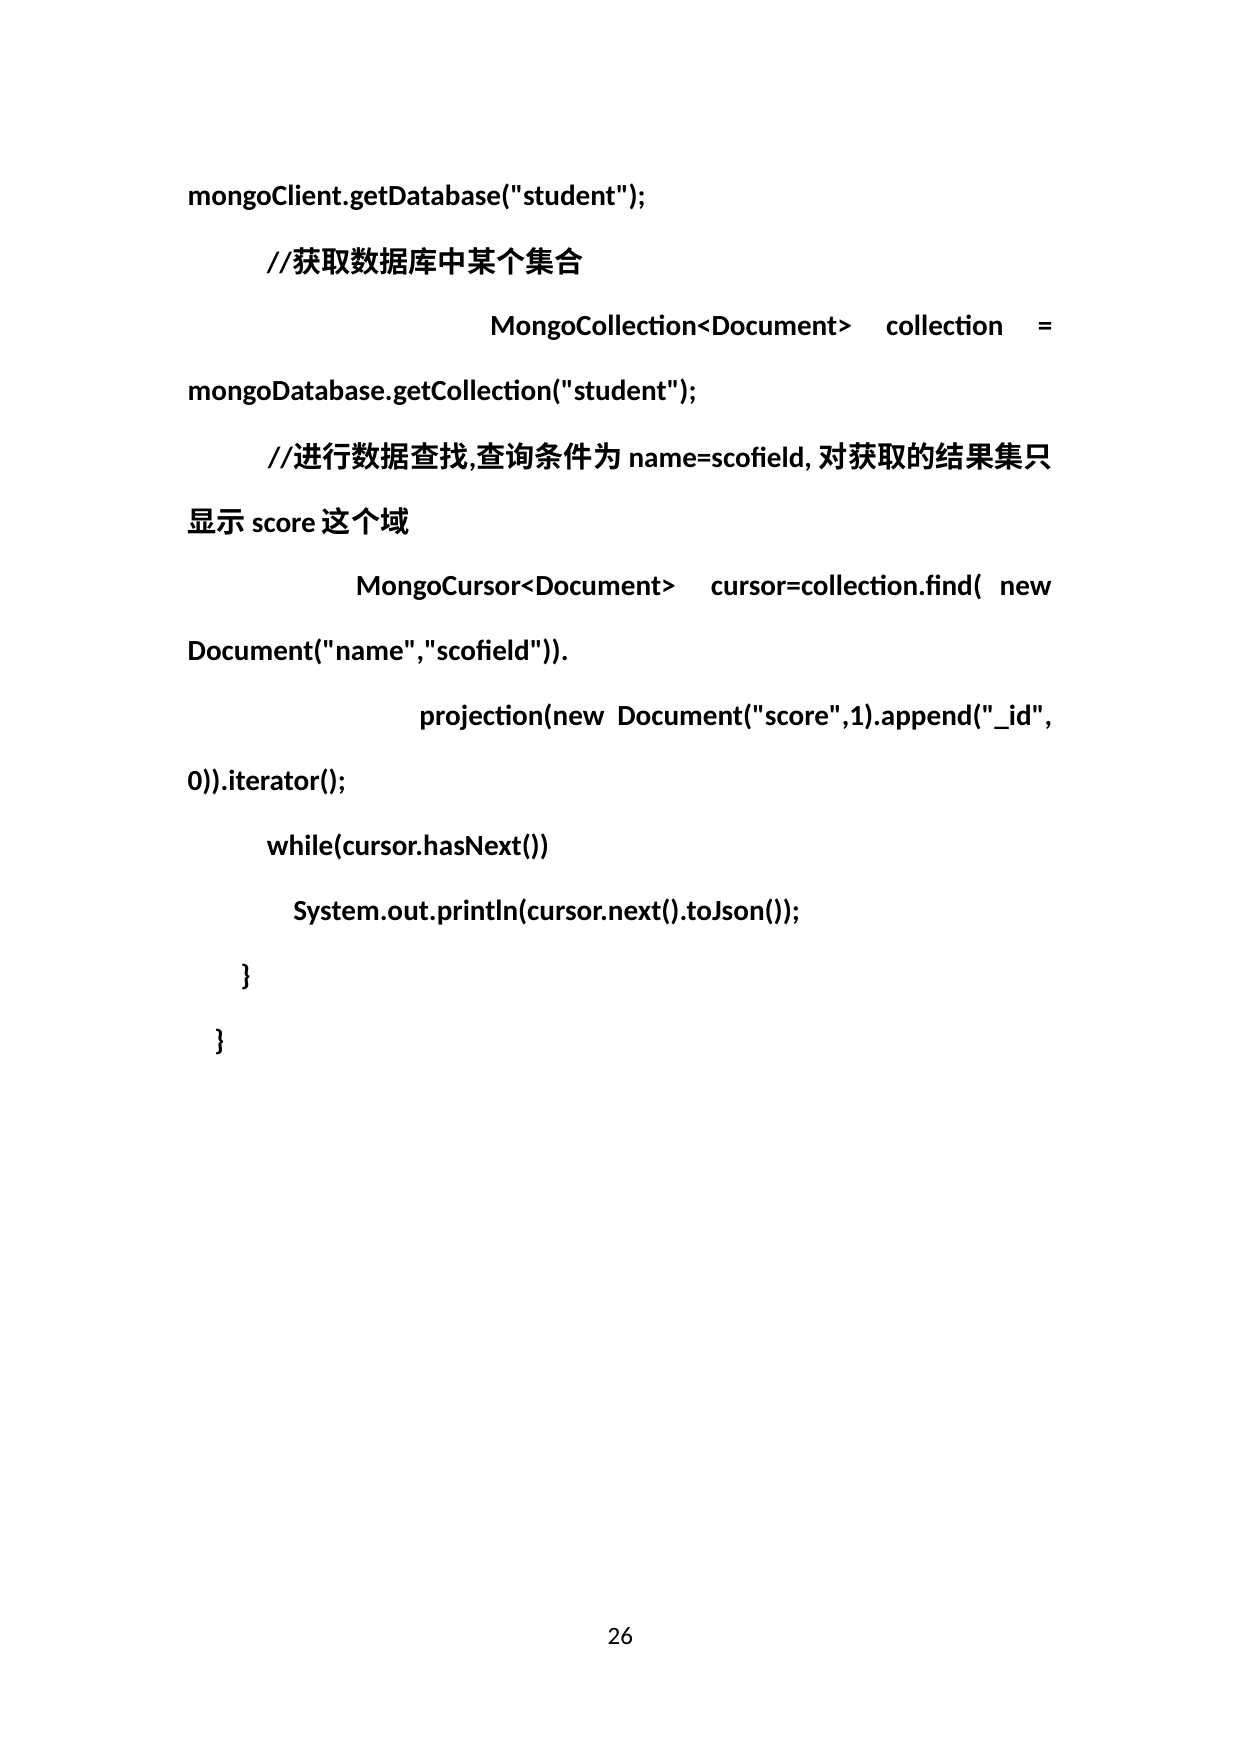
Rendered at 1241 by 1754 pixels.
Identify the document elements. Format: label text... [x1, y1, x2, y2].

text MongoCursor<Document> cursor=collection.find( new Document("name","scofield")). [187, 552, 1053, 682]
text while(cursor.hasNext()) [187, 812, 1053, 877]
text System.out.println(cursor.next().toJson()); [187, 877, 1053, 942]
text projection(new Document("score",1).append("_id", 0)).iterator(); [187, 682, 1053, 812]
text } [187, 1007, 1053, 1072]
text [187, 162, 1053, 227]
text //获取数据库中某个集合 [187, 227, 1053, 292]
text //进行数据查找,查询条件为name=scofield, 对获取的结果集只显示score这个域 [187, 422, 1053, 552]
text } [187, 942, 1053, 1007]
text MongoCollection<Document> collection = mongoDatabase.getCollection("student"); [187, 292, 1053, 422]
